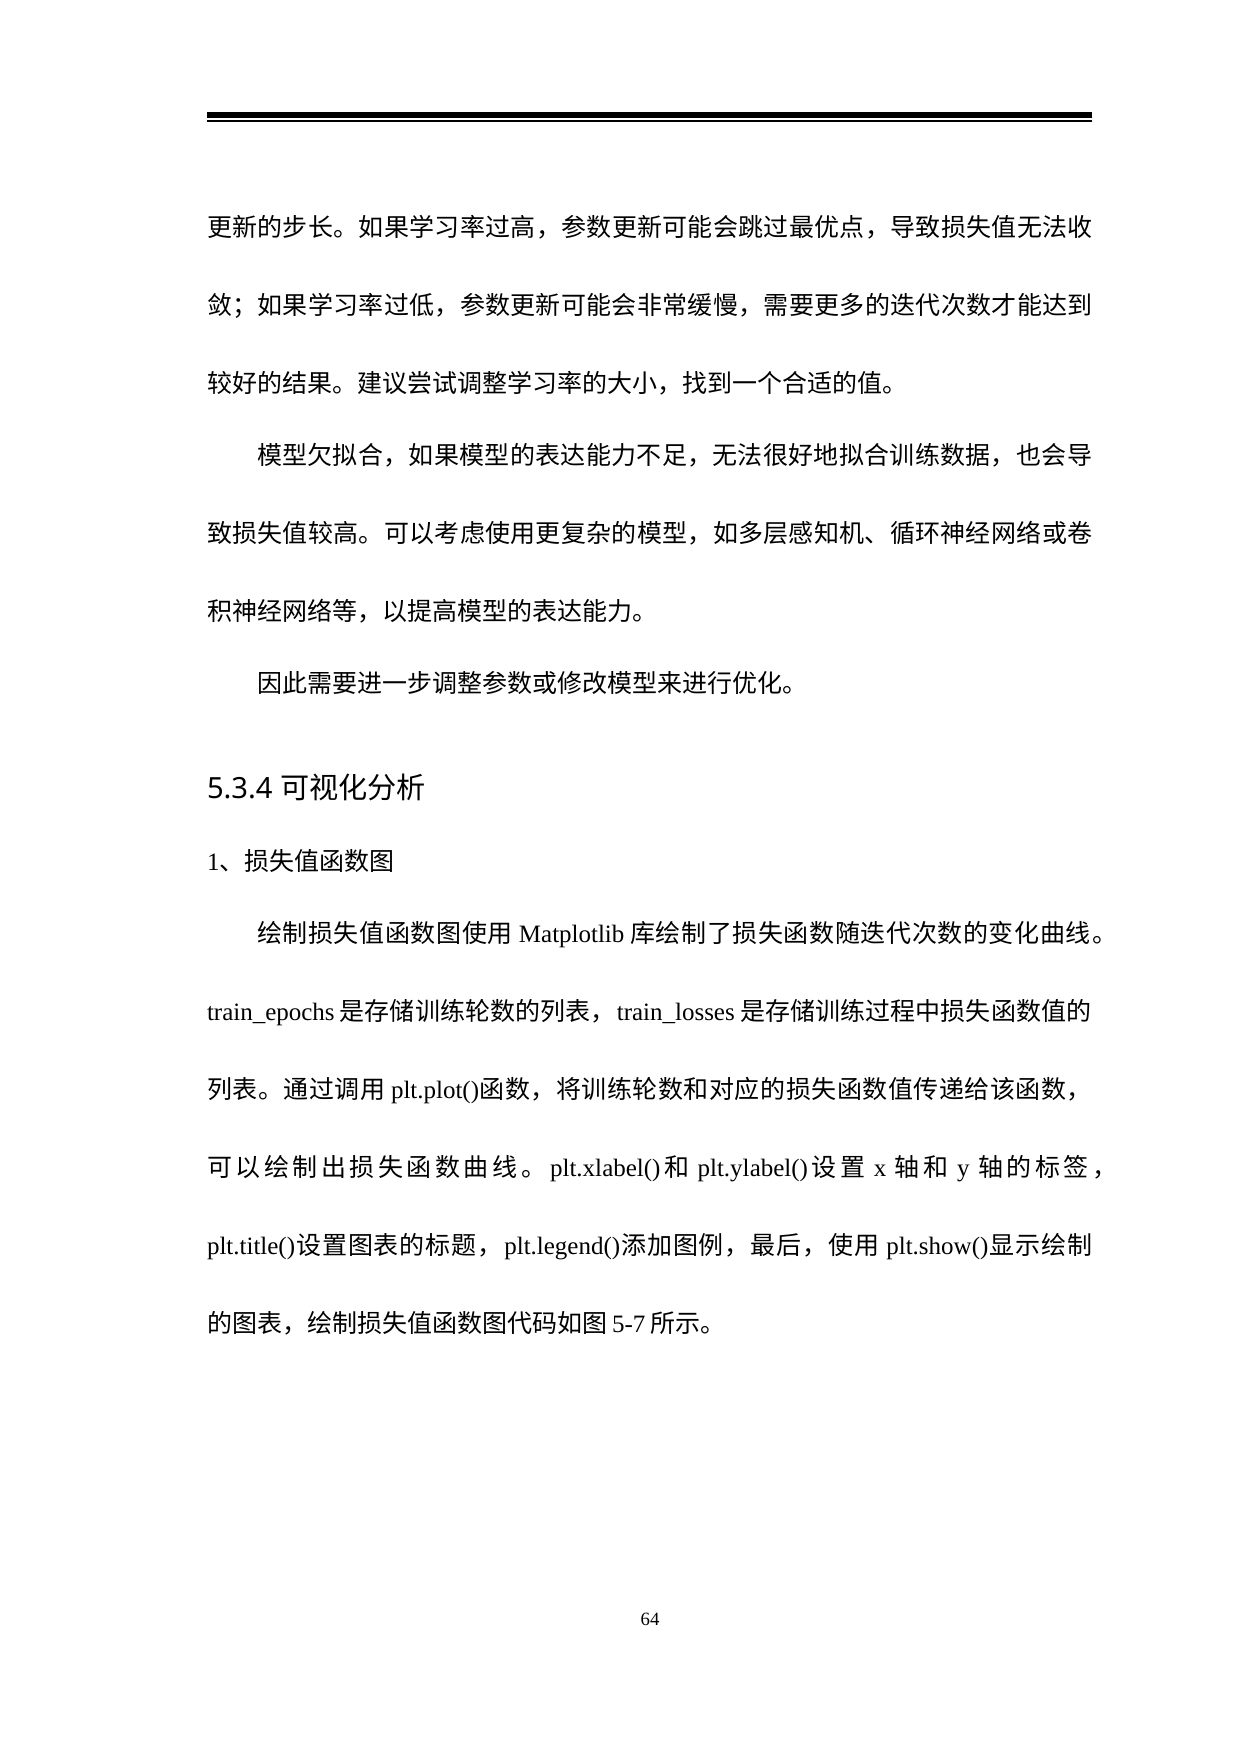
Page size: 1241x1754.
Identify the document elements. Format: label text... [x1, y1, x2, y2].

text 模型欠拟合，如果模型的表达能力不足，无法很好地拟合训练数据，也会导致损失值较高。可以考虑使用更复杂的模型，如多层感知机、循环神经网络或卷积神经网络等，以提高模型的表达能力。 [207, 421, 1092, 642]
subtitle 5.3.4 可视化分析 [207, 754, 1092, 819]
text 因此需要进一步调整参数或修改模型来进行优化。 [207, 649, 1092, 714]
text 1、损失值函数图 [207, 827, 1092, 892]
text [207, 193, 1092, 414]
text 绘制损失值函数图使用Matplotlib库绘制了损失函数随迭代次数的变化曲线。train_epochs是存储训练轮数的列表，train_losses是存储训练过程中损失函数值的列表。通过调用plt.plot()函数，将训练轮数和对应的损失函数值传递给该函数，可以绘制出损失函数曲线。plt.xlabel()和plt.ylabel()设置x轴和y轴的标签，plt.title()设置图表的标题，plt.legend()添加图例，最后，使用plt.show()显示绘制的图表，绘制损失值函数图代码如图5-7所示。 [207, 899, 1092, 1354]
